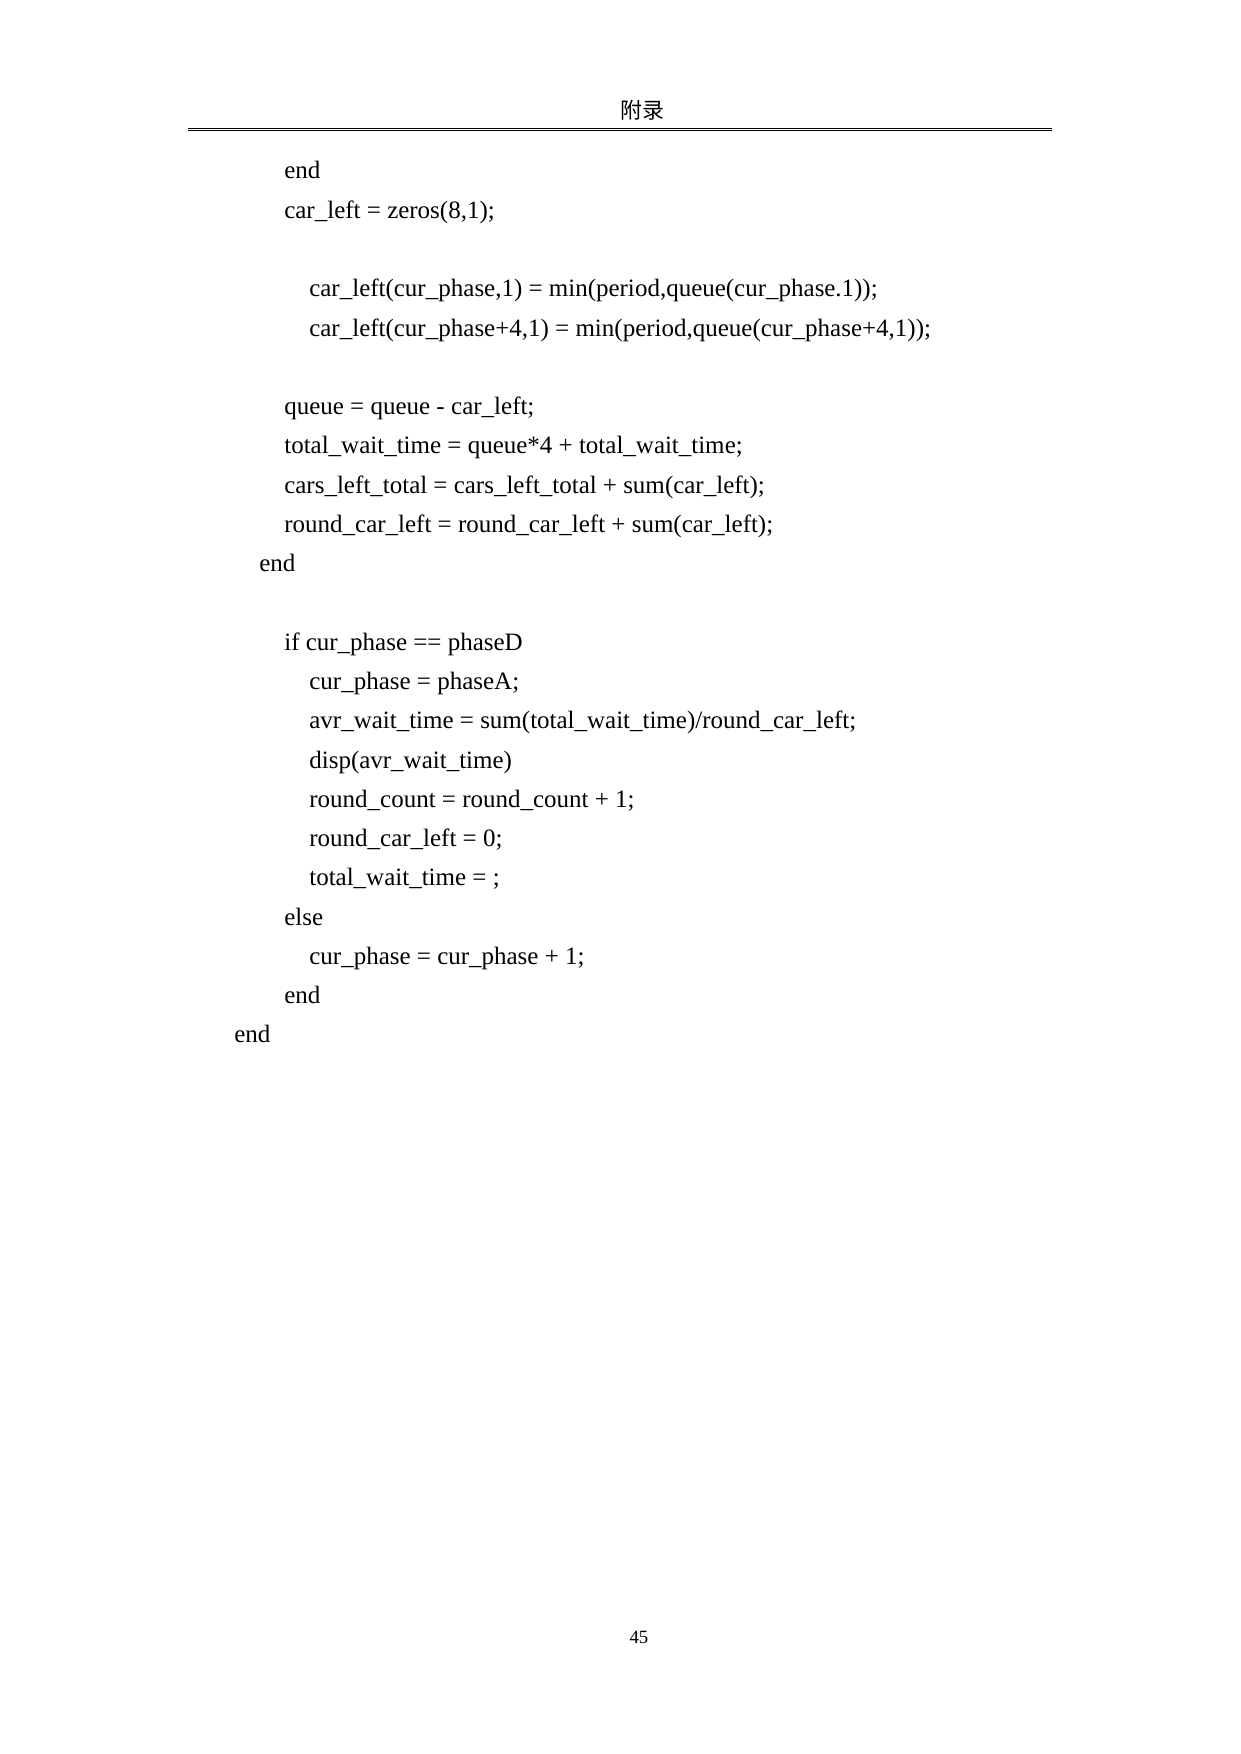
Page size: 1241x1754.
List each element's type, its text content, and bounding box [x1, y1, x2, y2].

text round_count = round_count + 1; [189, 779, 1052, 818]
text cur_phase = cur_phase + 1; [189, 936, 1052, 975]
text round_car_left = 0; [189, 818, 1052, 857]
text car_left = zeros(8,1); [189, 190, 1052, 229]
text end [189, 543, 1052, 582]
text round_car_left = round_car_left + sum(car_left); [189, 504, 1052, 543]
text end [189, 975, 1052, 1014]
text total_wait_time = queue*4 + total_wait_time; [189, 425, 1052, 464]
text car_left(cur_phase,1) = min(period,queue(cur_phase.1)); [189, 268, 1052, 307]
text cars_left_total = cars_left_total + sum(car_left); [189, 464, 1052, 504]
text end [189, 150, 1052, 190]
text total_wait_time = ; [189, 857, 1052, 897]
text else [189, 897, 1052, 936]
text queue = queue - car_left; [189, 386, 1052, 425]
text if cur_phase == phaseD [189, 622, 1052, 661]
text disp(avr_wait_time) [189, 739, 1052, 779]
text car_left(cur_phase+4,1) = min(period,queue(cur_phase+4,1)); [189, 307, 1052, 347]
text end [189, 1014, 1052, 1054]
text avr_wait_time = sum(total_wait_time)/round_car_left; [189, 700, 1052, 739]
text cur_phase = phaseA; [189, 661, 1052, 700]
